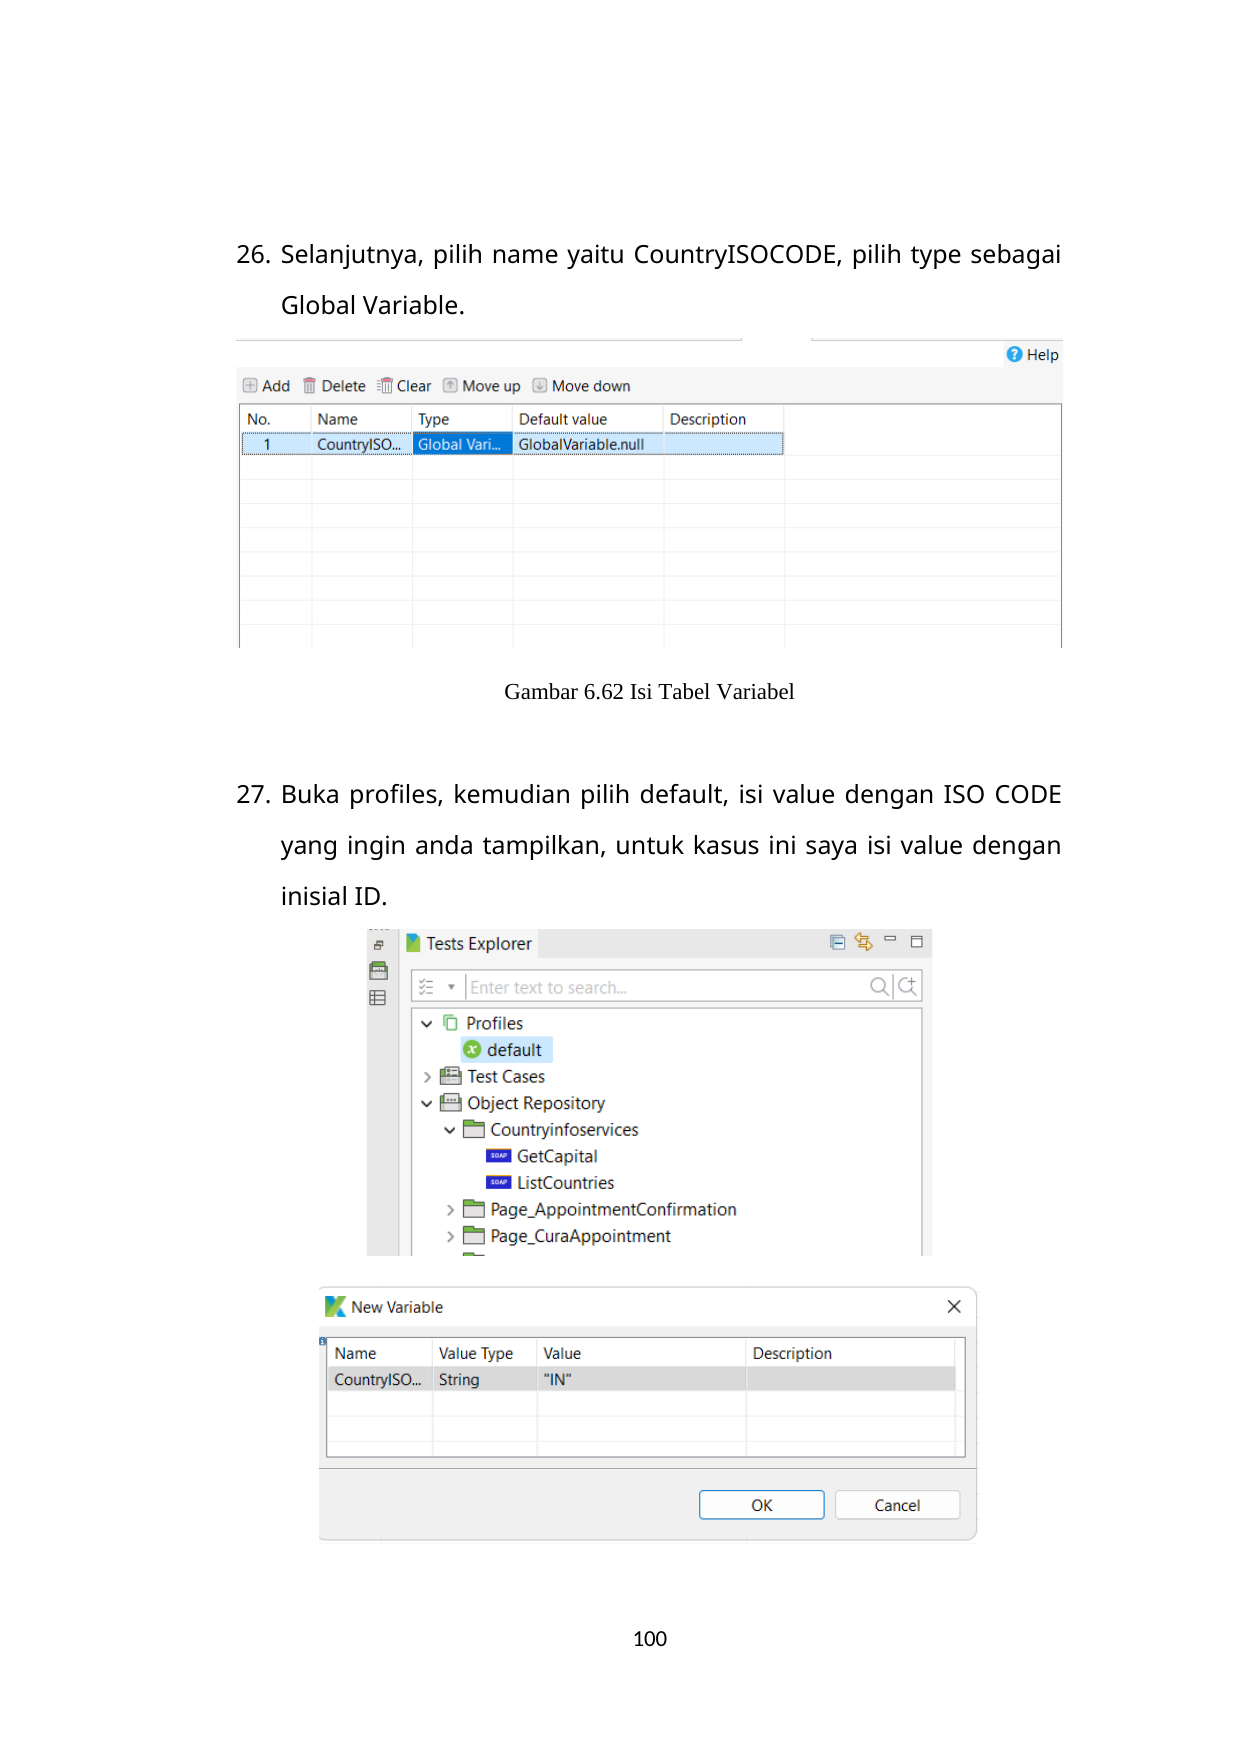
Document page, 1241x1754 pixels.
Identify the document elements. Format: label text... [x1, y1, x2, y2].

picture [366, 929, 933, 1256]
text Gambar 6.62 Isi Tabel Variabel [236, 678, 1063, 705]
picture [236, 338, 1064, 648]
list Selanjutnya, pilih name yaitu CountryISOCODE, pilih type sebagai Global Variable. [236, 236, 1063, 321]
list Buka profiles, kemudian pilih default, isi value dengan ISO CODE yang ingin anda tampilkan, untuk kasus ini saya isi value dengan inisial ID. [236, 776, 1063, 912]
picture [319, 1286, 981, 1544]
